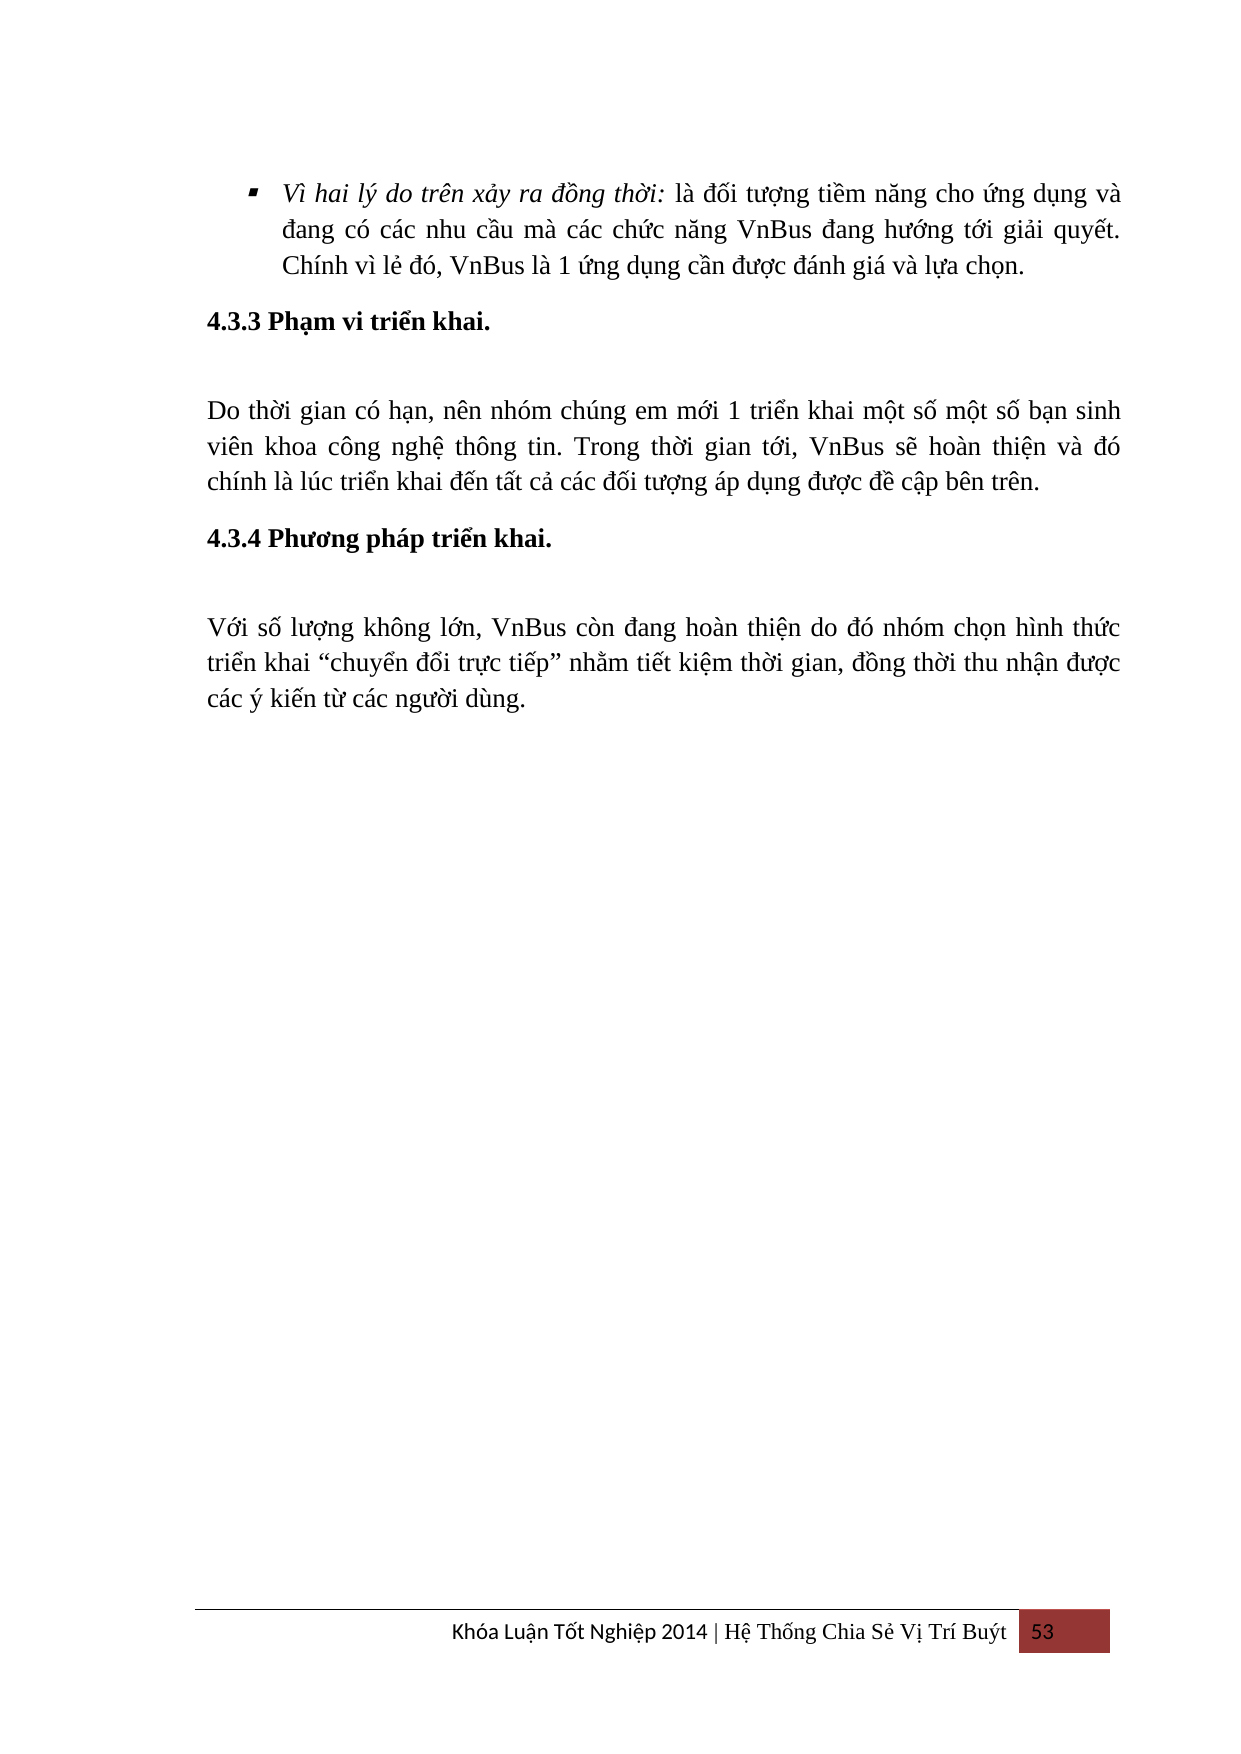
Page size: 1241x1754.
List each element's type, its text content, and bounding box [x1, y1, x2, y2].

subtitle Phạm vi triển khai. [207, 305, 1122, 336]
text Do thời gian có hạn, nên nhóm chúng em mới 1 triển khai một số một số bạn sinh viên khoa công nghệ thông tin. Trong thời gian tới, VnBus sẽ hoàn thiện và đó chính là lúc triển khai đến tất cả các đối tượng áp dụng được đề cập bên trên. [207, 394, 1122, 497]
list Vì hai lý do trên xảy ra đồng thời: là đối tượng tiềm năng cho ứng dụng và đang có các nhu cầu mà các chức năng VnBus đang hướng tới giải quyết. Chính vì lẻ đó, VnBus là 1 ứng dụng cần được đánh giá và lựa chọn. [244, 177, 1122, 280]
subtitle Phương pháp triển khai. [207, 522, 1122, 553]
text Với số lượng không lớn, VnBus còn đang hoàn thiện do đó nhóm chọn hình thức triển khai “chuyển đổi trực tiếp” nhằm tiết kiệm thời gian, đồng thời thu nhận được các ý kiến từ các người dùng. [207, 611, 1122, 713]
